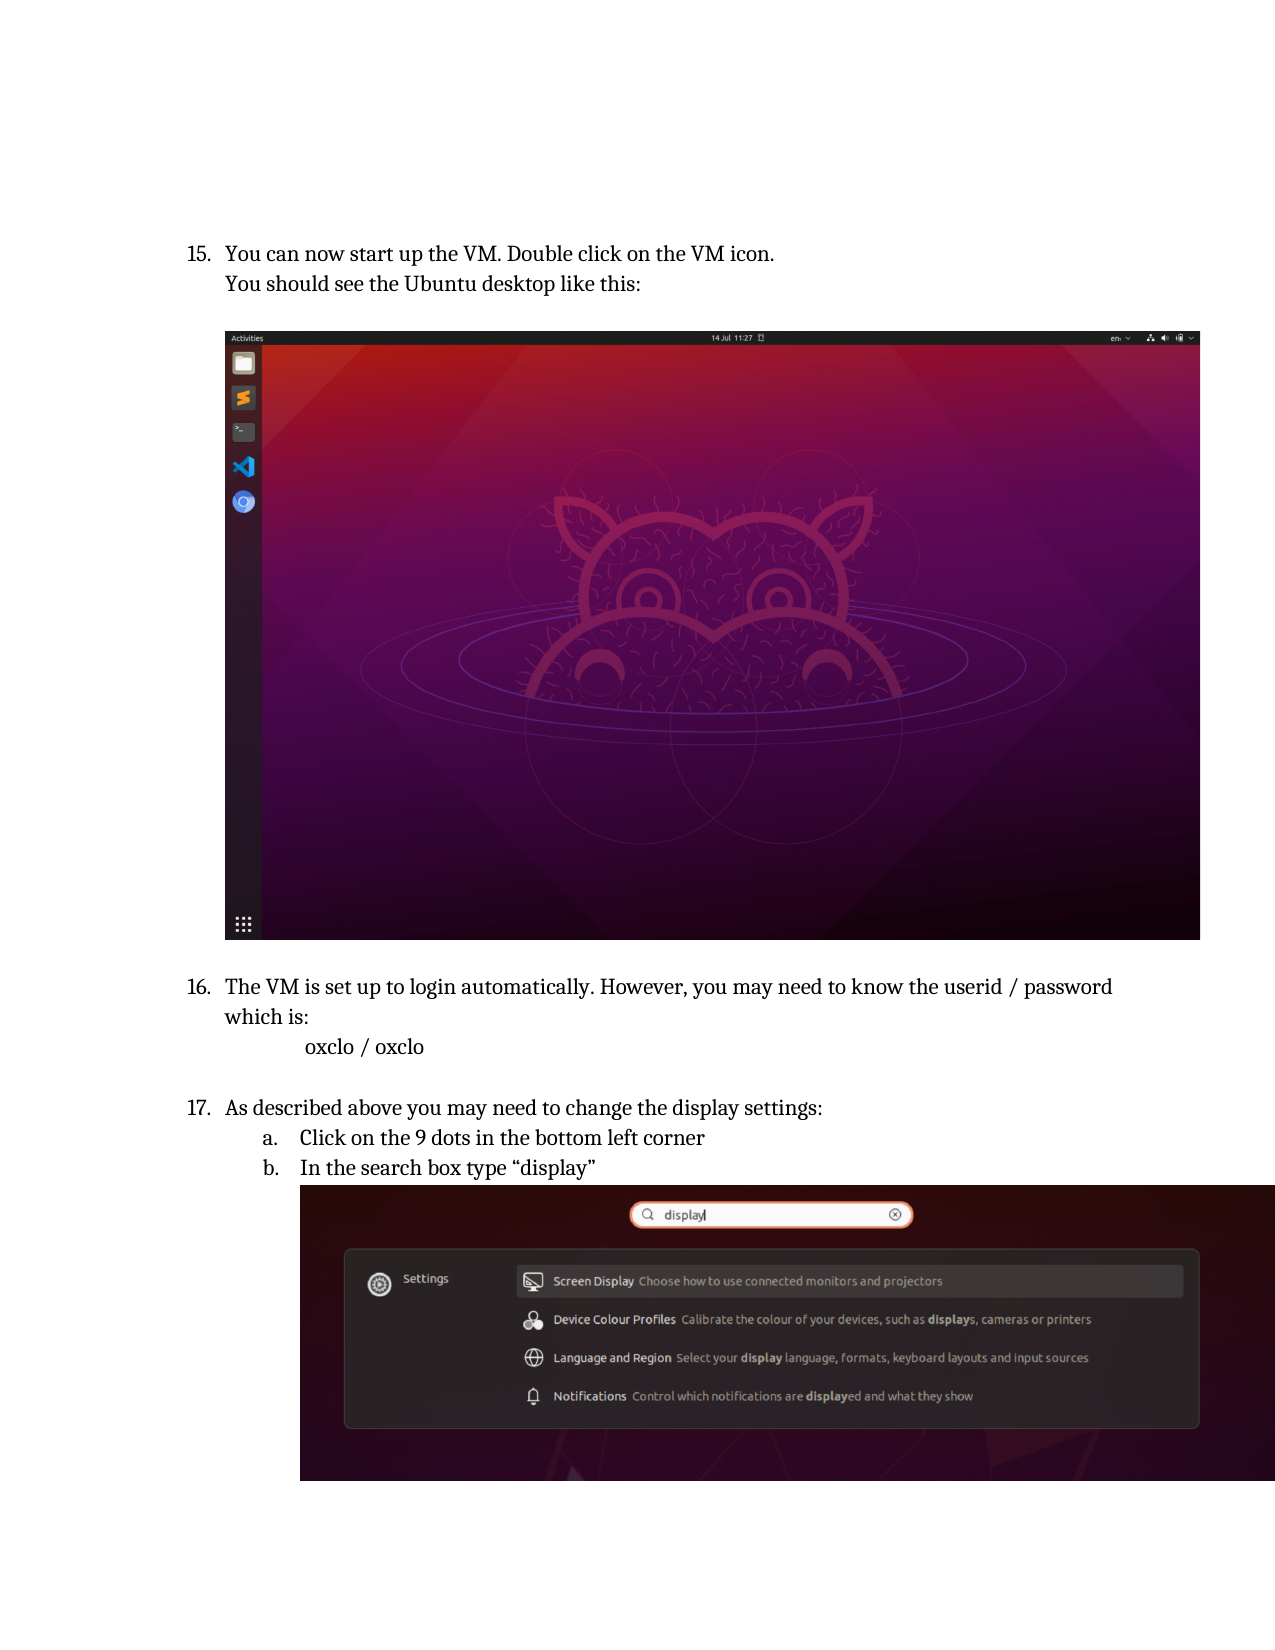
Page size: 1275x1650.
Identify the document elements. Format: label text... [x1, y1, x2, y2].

text oxclo / oxclo [300, 1034, 1125, 1091]
list As described above you may need to change the display settings: [187, 1094, 1125, 1121]
picture [300, 1185, 1275, 1481]
list Click on the 9 dots in the bottom left corner [262, 1125, 1125, 1151]
picture [225, 331, 1200, 940]
list The VM is set up to login automatically. However, you may need to know the userid / password which is: [187, 974, 1125, 1030]
